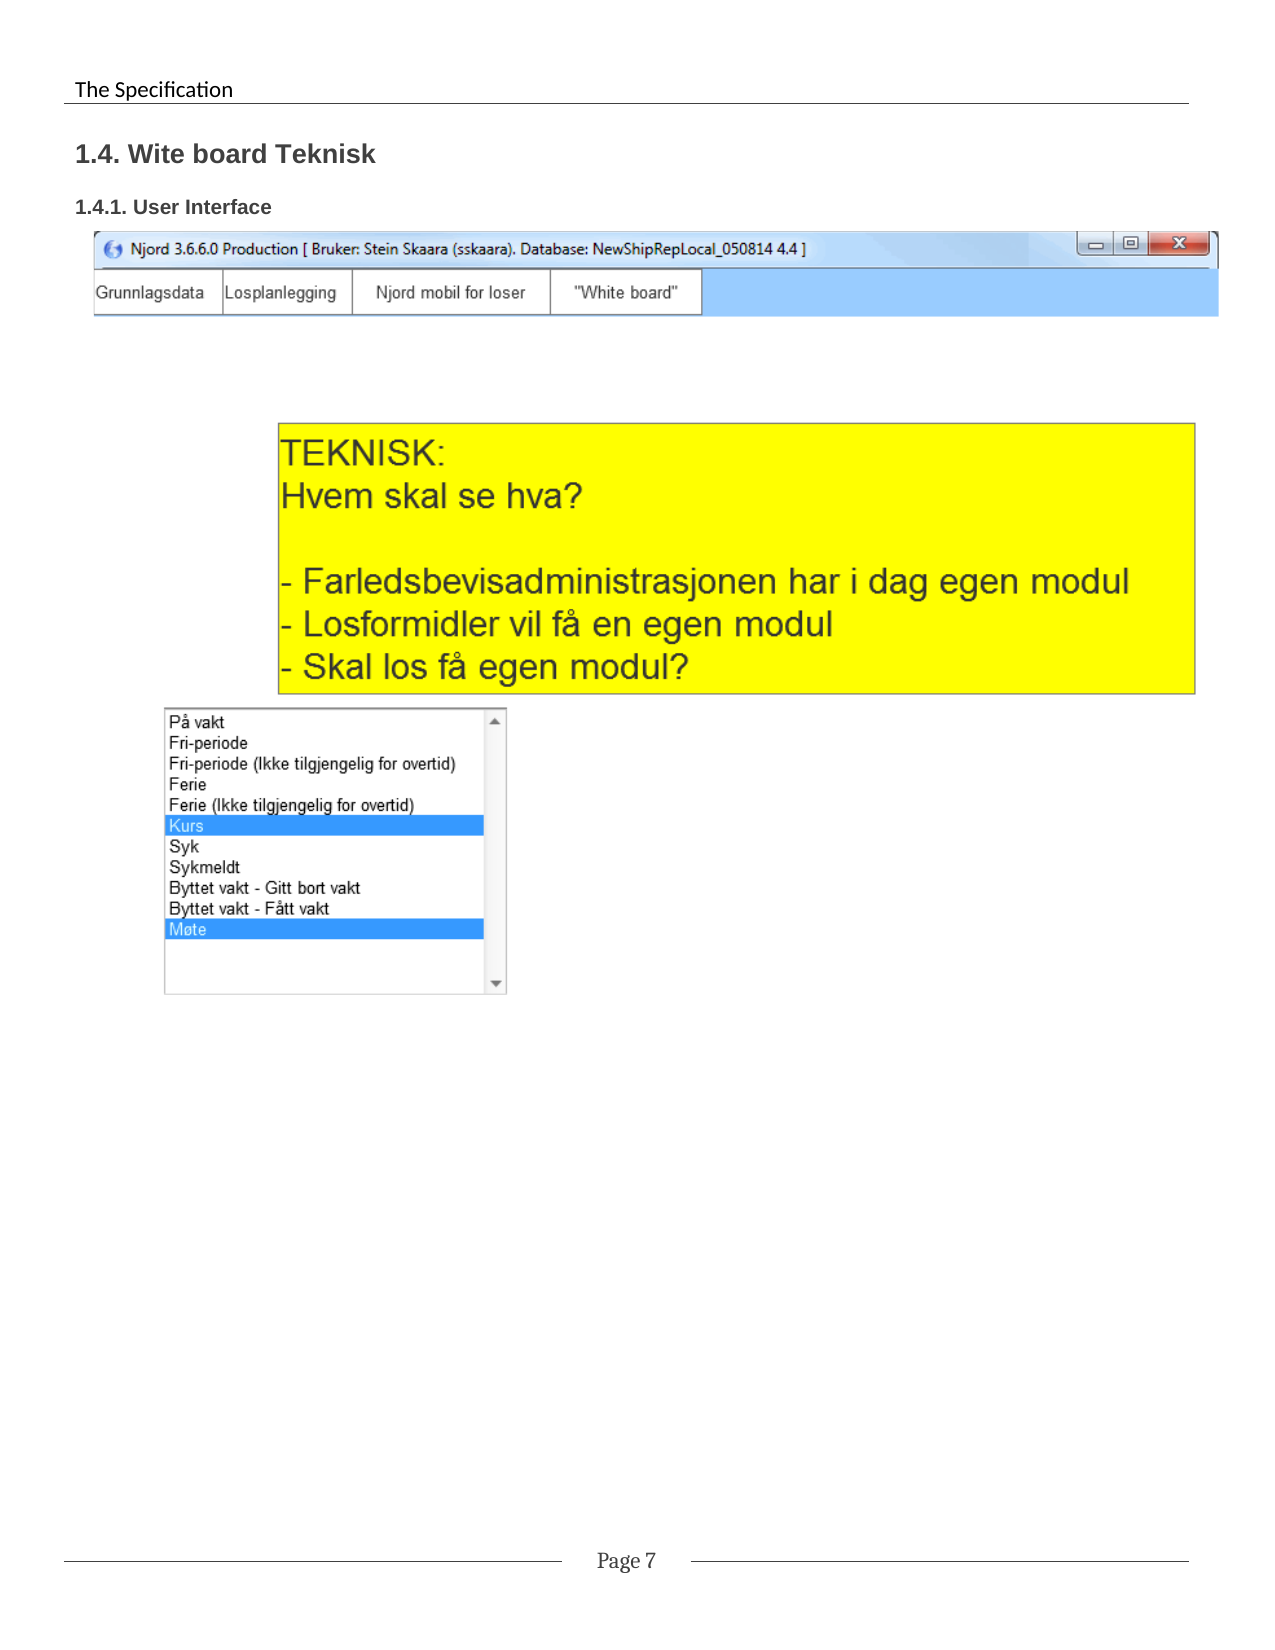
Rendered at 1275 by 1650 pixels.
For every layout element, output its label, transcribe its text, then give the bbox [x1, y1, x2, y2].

subtitle User Interface [75, 194, 1200, 218]
subtitle Wite board Teknisk [75, 138, 1200, 169]
